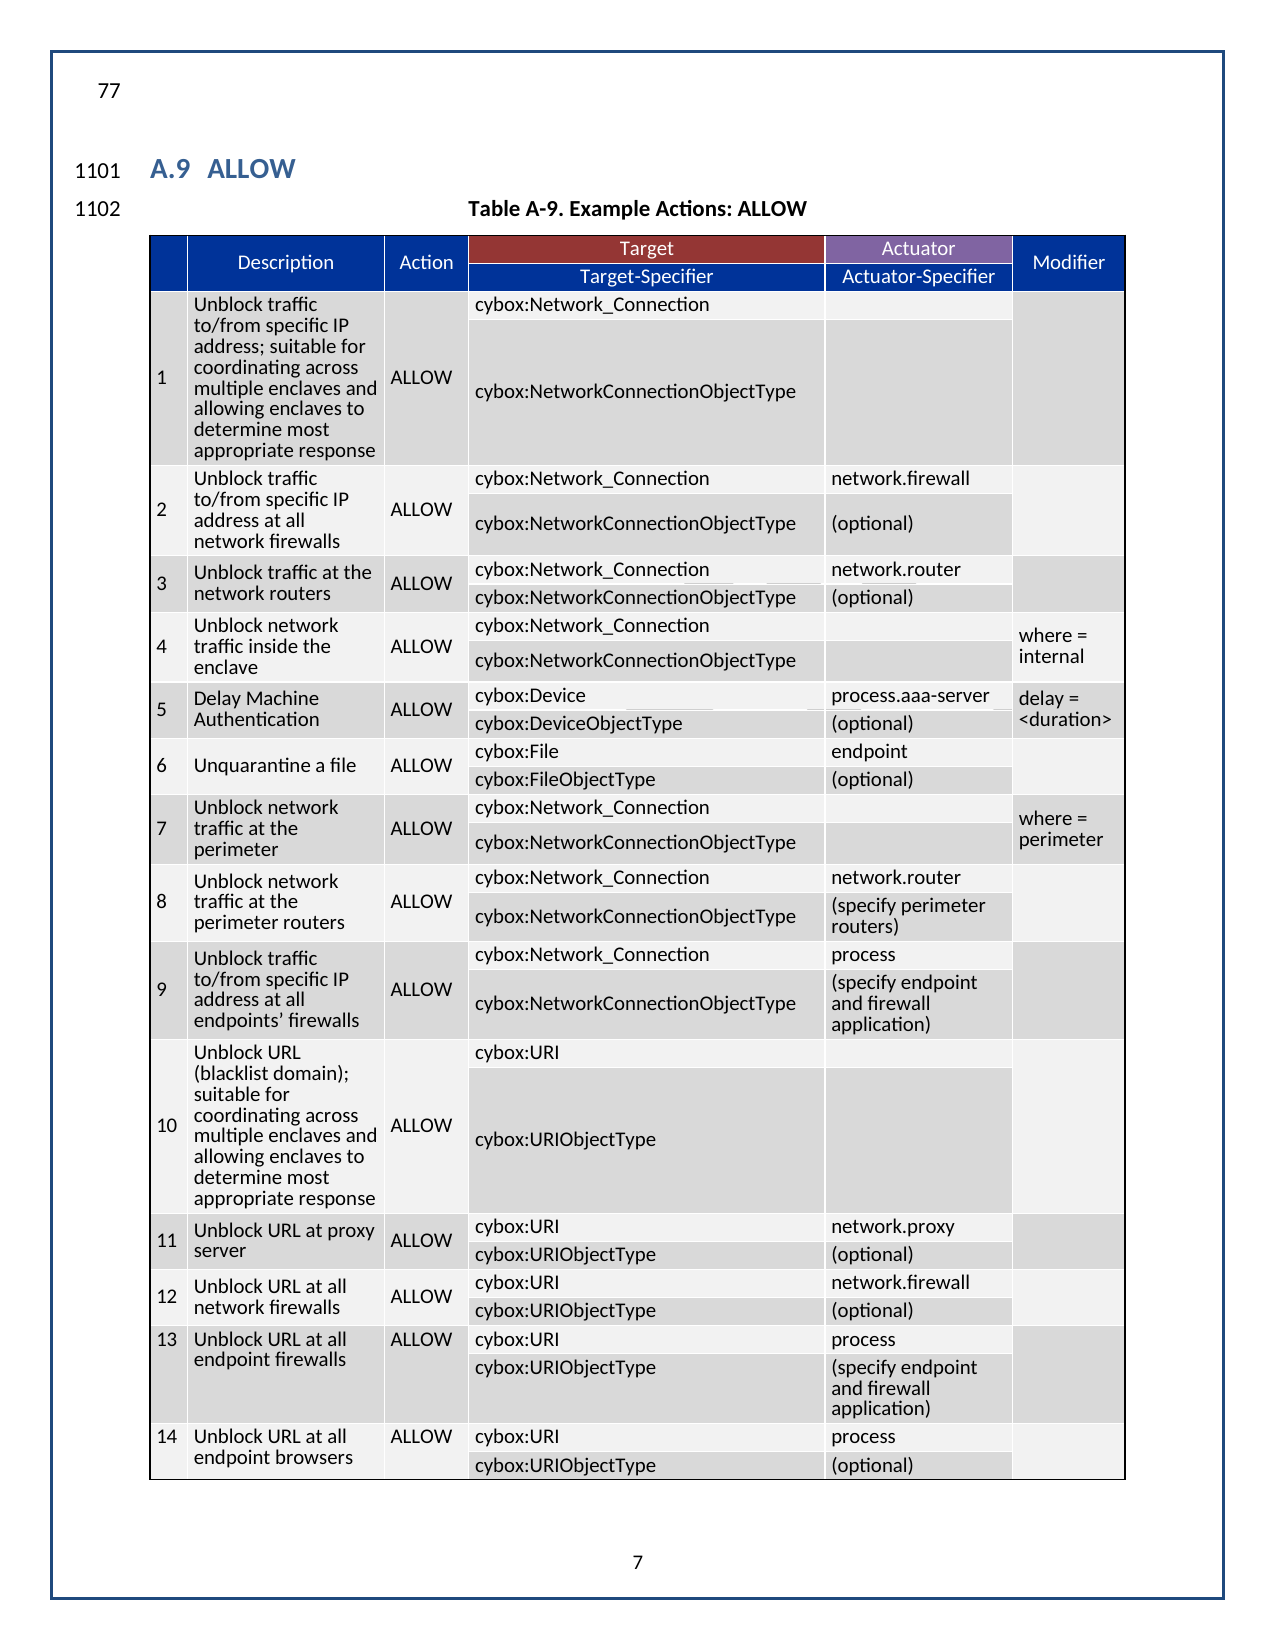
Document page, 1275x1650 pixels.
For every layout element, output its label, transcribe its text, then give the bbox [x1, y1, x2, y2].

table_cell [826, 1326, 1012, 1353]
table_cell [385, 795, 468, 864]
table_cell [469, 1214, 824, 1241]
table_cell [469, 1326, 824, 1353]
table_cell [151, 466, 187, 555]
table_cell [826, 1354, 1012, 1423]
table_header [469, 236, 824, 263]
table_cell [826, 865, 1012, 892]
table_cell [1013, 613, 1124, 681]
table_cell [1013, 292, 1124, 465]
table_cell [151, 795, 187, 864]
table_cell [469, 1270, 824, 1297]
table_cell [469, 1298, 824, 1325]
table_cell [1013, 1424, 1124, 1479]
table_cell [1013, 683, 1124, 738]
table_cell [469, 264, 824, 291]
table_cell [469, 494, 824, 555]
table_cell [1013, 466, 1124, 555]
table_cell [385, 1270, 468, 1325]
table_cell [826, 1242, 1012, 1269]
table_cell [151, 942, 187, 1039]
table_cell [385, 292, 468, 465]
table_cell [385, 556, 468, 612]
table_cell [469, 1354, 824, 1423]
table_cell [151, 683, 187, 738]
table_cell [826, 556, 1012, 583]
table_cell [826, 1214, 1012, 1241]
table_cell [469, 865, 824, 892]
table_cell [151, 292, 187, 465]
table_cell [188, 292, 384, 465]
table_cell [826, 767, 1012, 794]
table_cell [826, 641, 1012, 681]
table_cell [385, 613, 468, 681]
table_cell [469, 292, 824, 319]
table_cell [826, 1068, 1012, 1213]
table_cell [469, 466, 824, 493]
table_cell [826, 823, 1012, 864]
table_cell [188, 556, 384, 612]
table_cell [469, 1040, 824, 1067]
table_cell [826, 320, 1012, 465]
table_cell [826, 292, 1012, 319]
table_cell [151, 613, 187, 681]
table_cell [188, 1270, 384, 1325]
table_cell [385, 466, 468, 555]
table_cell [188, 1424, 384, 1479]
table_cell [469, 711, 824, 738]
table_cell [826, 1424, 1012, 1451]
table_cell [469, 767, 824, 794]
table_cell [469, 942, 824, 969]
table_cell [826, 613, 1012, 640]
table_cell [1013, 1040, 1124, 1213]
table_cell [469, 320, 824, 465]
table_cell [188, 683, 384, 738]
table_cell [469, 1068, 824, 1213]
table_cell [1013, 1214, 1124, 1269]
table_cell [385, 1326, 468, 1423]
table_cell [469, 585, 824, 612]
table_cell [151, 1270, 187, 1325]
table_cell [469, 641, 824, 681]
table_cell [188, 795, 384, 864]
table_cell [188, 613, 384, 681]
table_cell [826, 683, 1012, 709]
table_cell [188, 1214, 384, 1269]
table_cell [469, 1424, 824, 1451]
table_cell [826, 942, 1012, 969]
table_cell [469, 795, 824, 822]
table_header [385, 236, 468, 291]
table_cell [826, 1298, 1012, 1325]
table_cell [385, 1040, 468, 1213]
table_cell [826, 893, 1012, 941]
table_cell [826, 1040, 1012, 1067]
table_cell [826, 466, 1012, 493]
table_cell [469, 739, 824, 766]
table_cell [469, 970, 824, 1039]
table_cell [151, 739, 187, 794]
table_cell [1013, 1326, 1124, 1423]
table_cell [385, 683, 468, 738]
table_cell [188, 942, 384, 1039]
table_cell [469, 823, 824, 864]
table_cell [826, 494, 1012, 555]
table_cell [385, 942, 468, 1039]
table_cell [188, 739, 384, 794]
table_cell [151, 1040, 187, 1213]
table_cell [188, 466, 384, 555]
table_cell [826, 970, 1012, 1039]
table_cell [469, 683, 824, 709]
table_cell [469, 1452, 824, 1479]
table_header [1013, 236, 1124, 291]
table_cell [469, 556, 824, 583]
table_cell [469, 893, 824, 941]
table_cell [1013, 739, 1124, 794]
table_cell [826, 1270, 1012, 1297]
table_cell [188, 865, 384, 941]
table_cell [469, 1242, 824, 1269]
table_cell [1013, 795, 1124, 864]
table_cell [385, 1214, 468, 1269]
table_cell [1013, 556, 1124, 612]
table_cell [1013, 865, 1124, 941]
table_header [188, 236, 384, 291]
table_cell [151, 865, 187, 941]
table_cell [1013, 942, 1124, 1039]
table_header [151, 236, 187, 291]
subtitle ALLOW [150, 150, 1125, 186]
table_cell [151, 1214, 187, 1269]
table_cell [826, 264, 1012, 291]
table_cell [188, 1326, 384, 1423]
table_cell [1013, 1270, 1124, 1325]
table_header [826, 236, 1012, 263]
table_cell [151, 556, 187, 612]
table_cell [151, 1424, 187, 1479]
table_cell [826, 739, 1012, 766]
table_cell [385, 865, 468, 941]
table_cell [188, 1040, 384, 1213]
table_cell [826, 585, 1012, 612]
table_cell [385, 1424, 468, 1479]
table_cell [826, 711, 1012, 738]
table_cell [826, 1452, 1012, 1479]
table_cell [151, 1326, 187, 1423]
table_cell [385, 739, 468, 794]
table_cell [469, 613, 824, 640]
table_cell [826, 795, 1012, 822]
